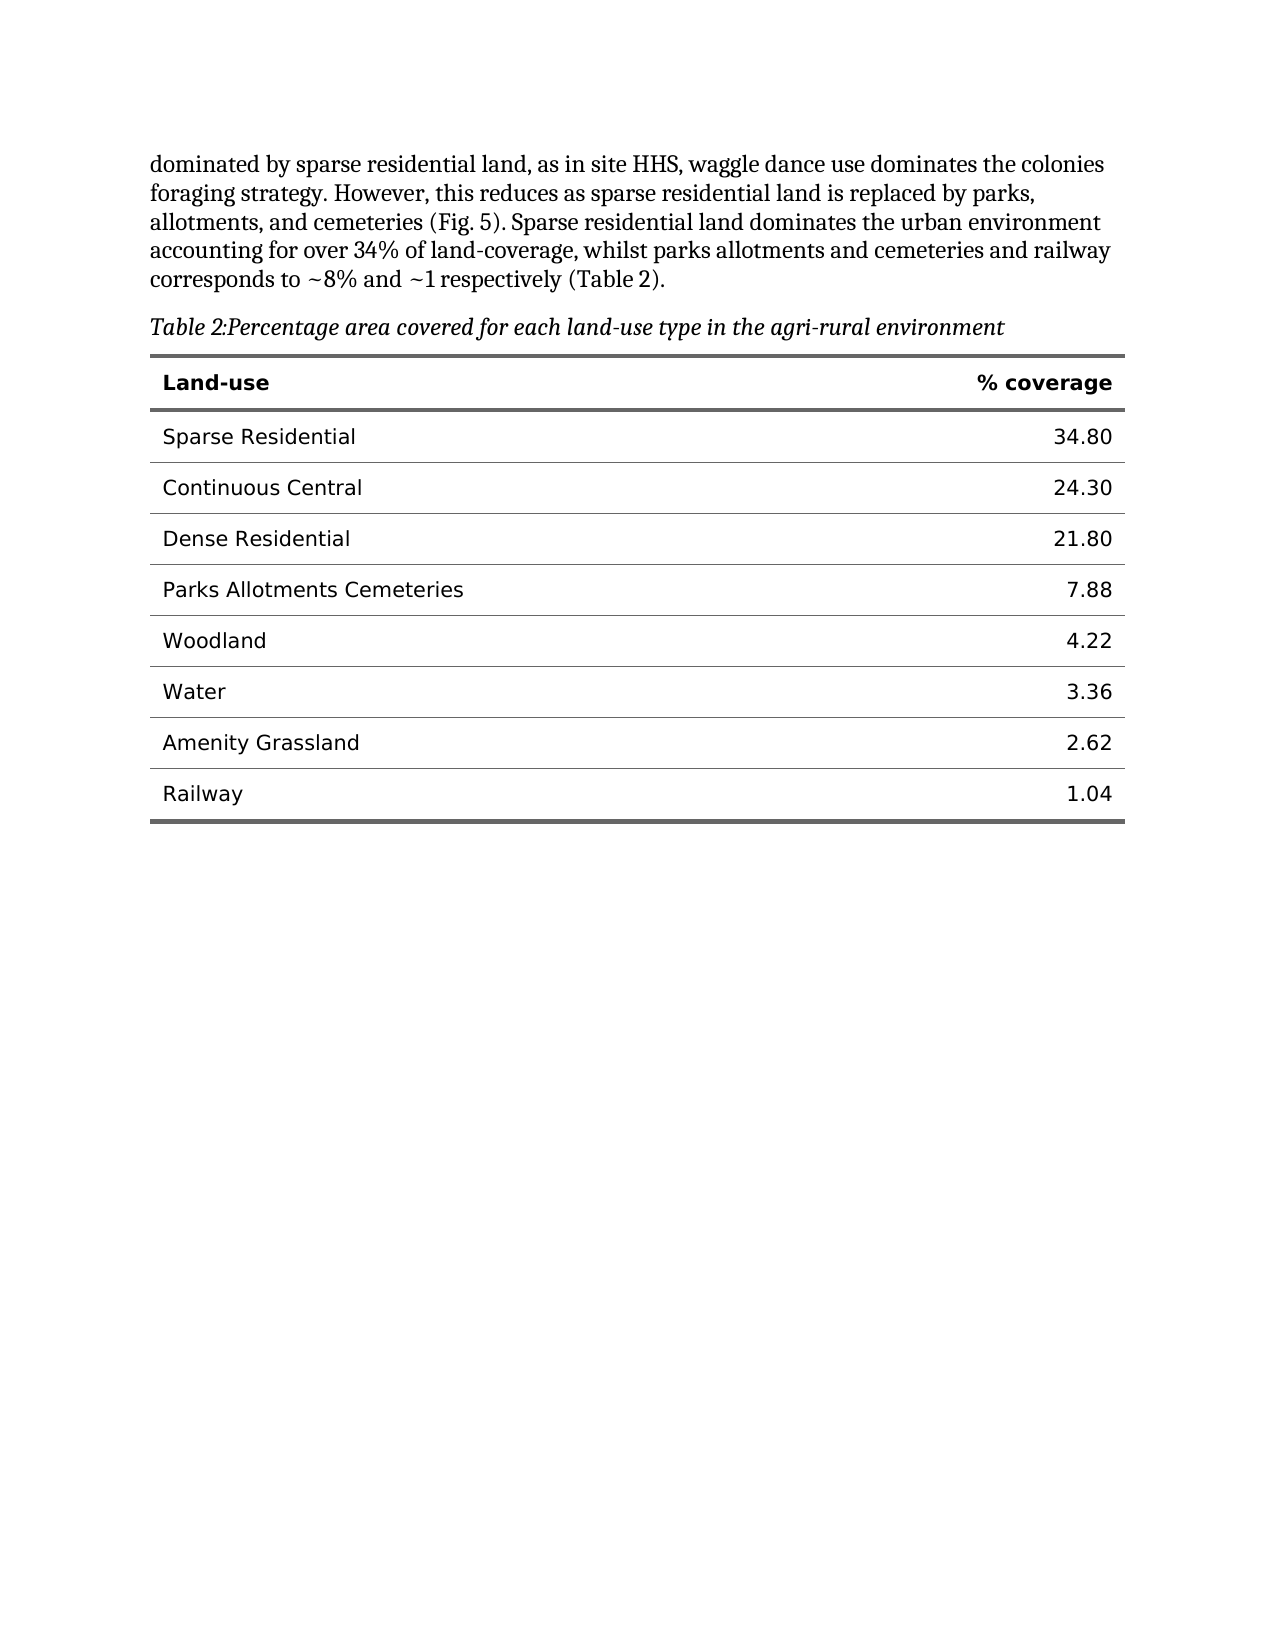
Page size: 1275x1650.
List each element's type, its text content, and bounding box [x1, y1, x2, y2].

text Table :Percentage area covered for each land-use type in the agri-rural environment [150, 312, 1125, 341]
table_cell Woodland [150, 616, 637, 666]
table_cell Parks Allotments Cemeteries [150, 565, 637, 615]
table_cell 34.80 [638, 412, 1125, 462]
table_cell Dense Residential [150, 514, 637, 564]
table_header % coverage [638, 358, 1125, 408]
table_cell 3.36 [638, 667, 1125, 717]
table_cell Water [150, 667, 637, 717]
table_header Land-use [150, 358, 637, 408]
table_cell 7.88 [638, 565, 1125, 615]
table_cell 21.80 [638, 514, 1125, 564]
table_cell 1.04 [638, 769, 1125, 819]
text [150, 150, 1125, 294]
table_cell Railway [150, 769, 637, 819]
table_cell 24.30 [638, 463, 1125, 513]
table_cell Continuous Central [150, 463, 637, 513]
table_cell 2.62 [638, 718, 1125, 768]
table_cell 4.22 [638, 616, 1125, 666]
table_cell Sparse Residential [150, 412, 637, 462]
table_cell Amenity Grassland [150, 718, 637, 768]
